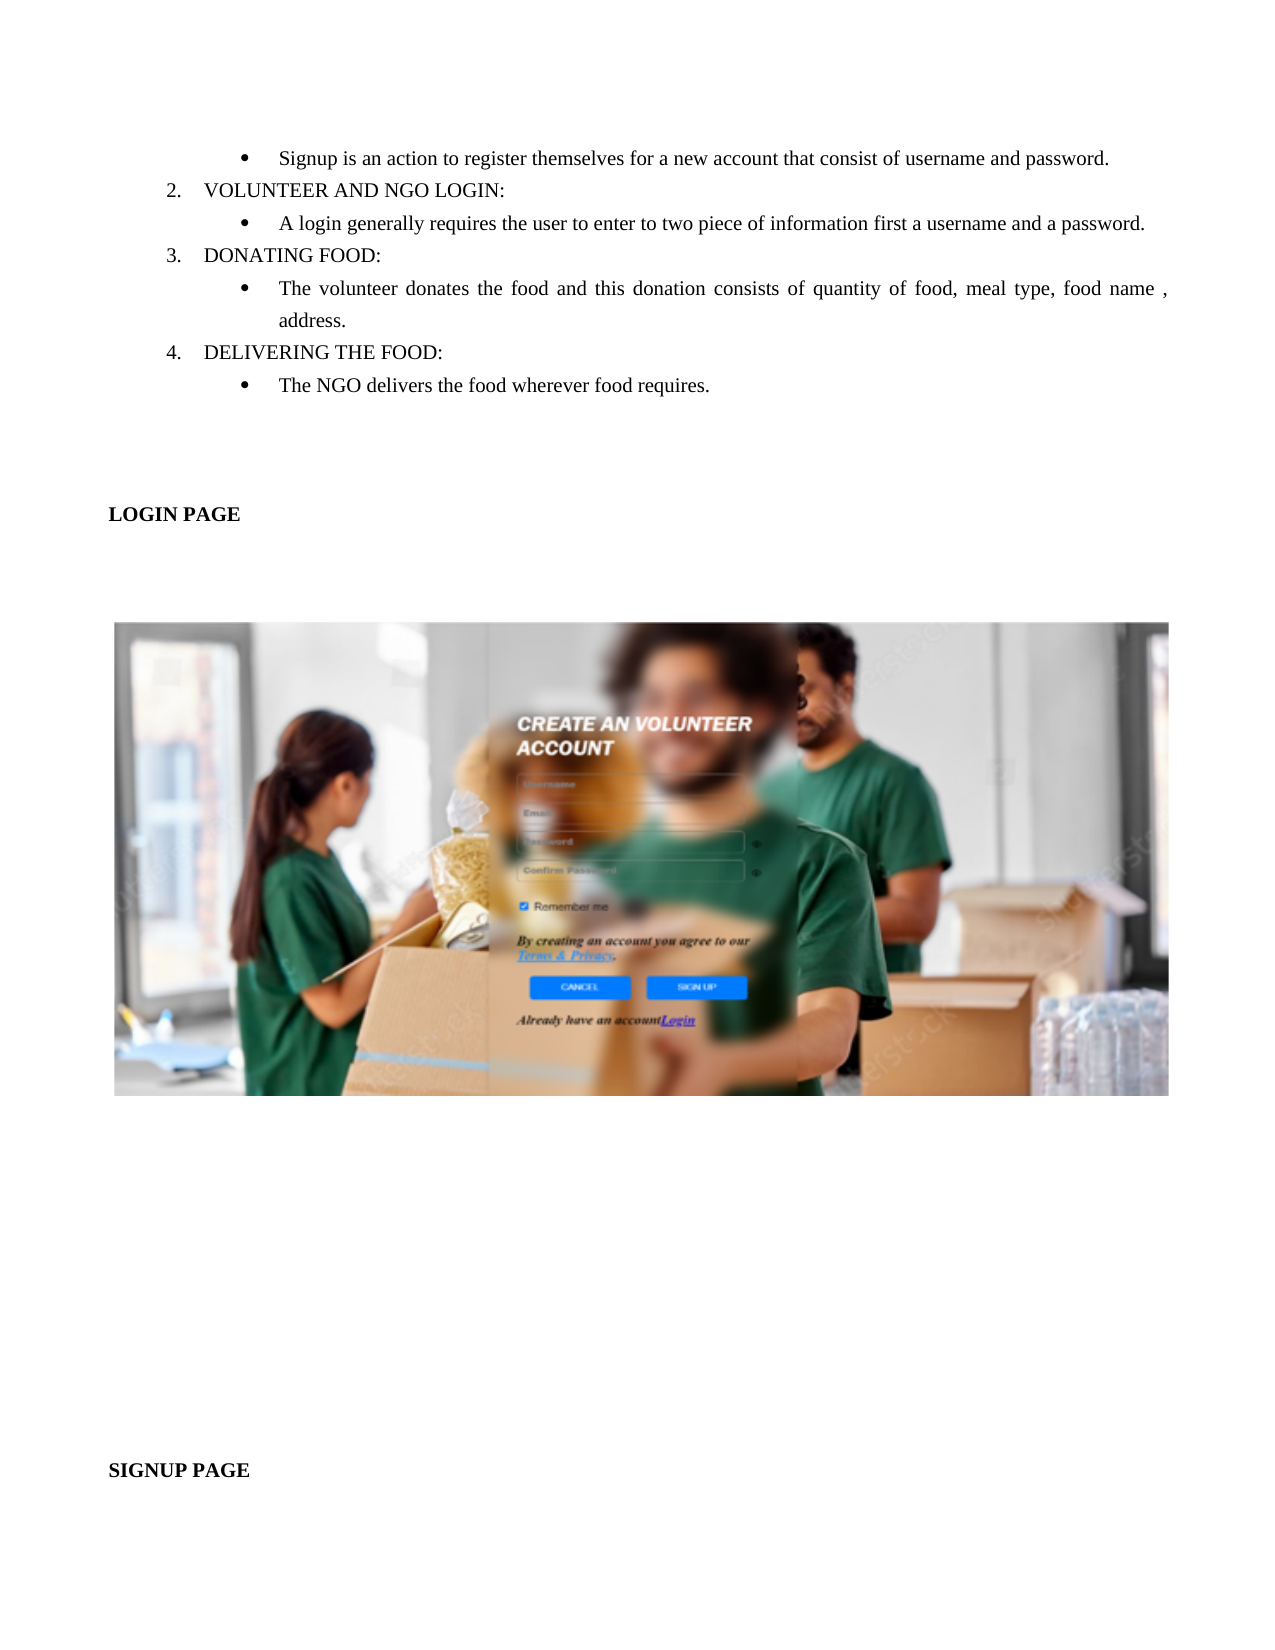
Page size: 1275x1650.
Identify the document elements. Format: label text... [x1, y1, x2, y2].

list The NGO delivers the food wherever food requires. [241, 366, 1169, 399]
list VOLUNTEER AND NGO LOGIN: [166, 172, 1169, 204]
text SIGNUP PAGE [108, 1458, 1169, 1482]
picture [114, 622, 1169, 1096]
list Signup is an action to register themselves for a new account that consist of username and password. [241, 139, 1169, 172]
list The volunteer donates the food and this donation consists of quantity of food, meal type, food name , address. [241, 269, 1169, 334]
list A login generally requires the user to enter to two piece of information first a username and a password. [241, 204, 1169, 237]
list DONATING FOOD: [166, 237, 1169, 269]
list DELIVERING THE FOOD: [166, 334, 1169, 366]
text LOGIN PAGE [108, 496, 1169, 528]
